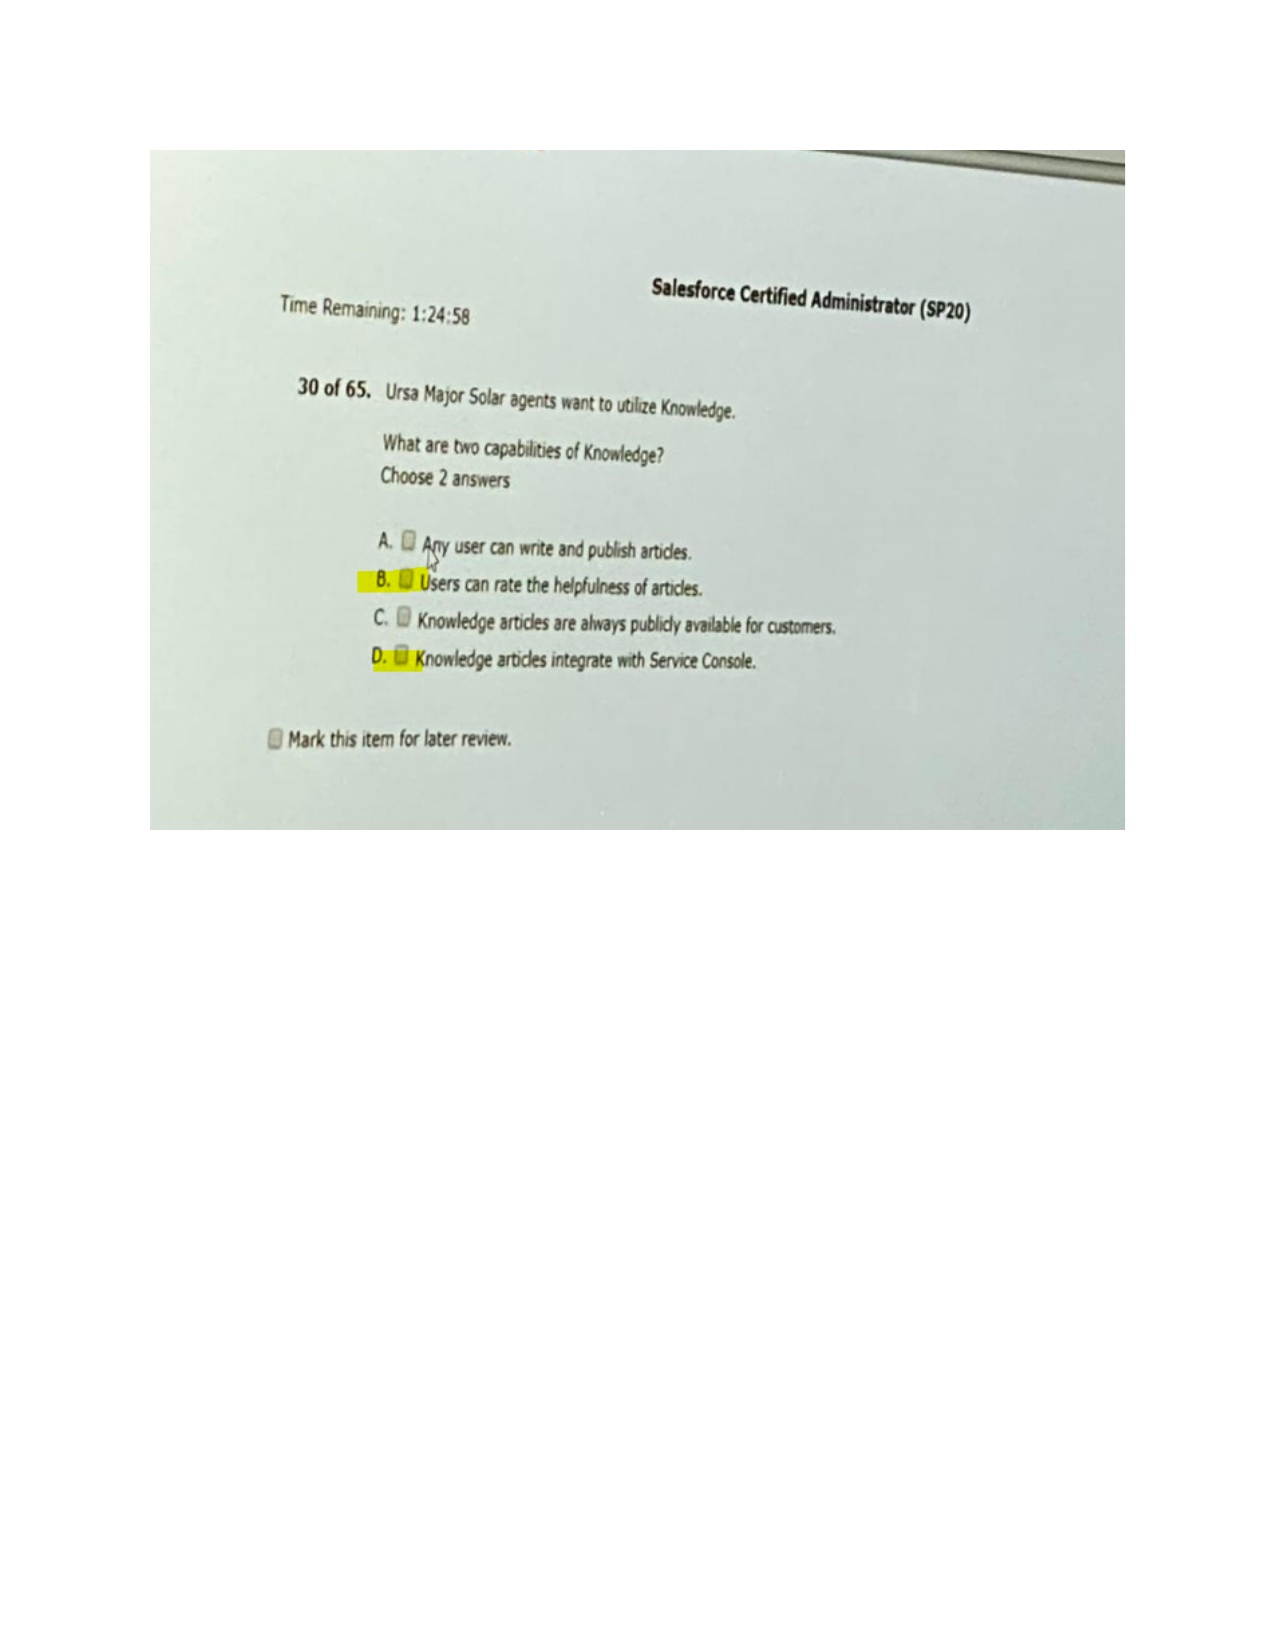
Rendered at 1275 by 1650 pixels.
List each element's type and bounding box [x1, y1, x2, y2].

picture [150, 150, 1125, 830]
